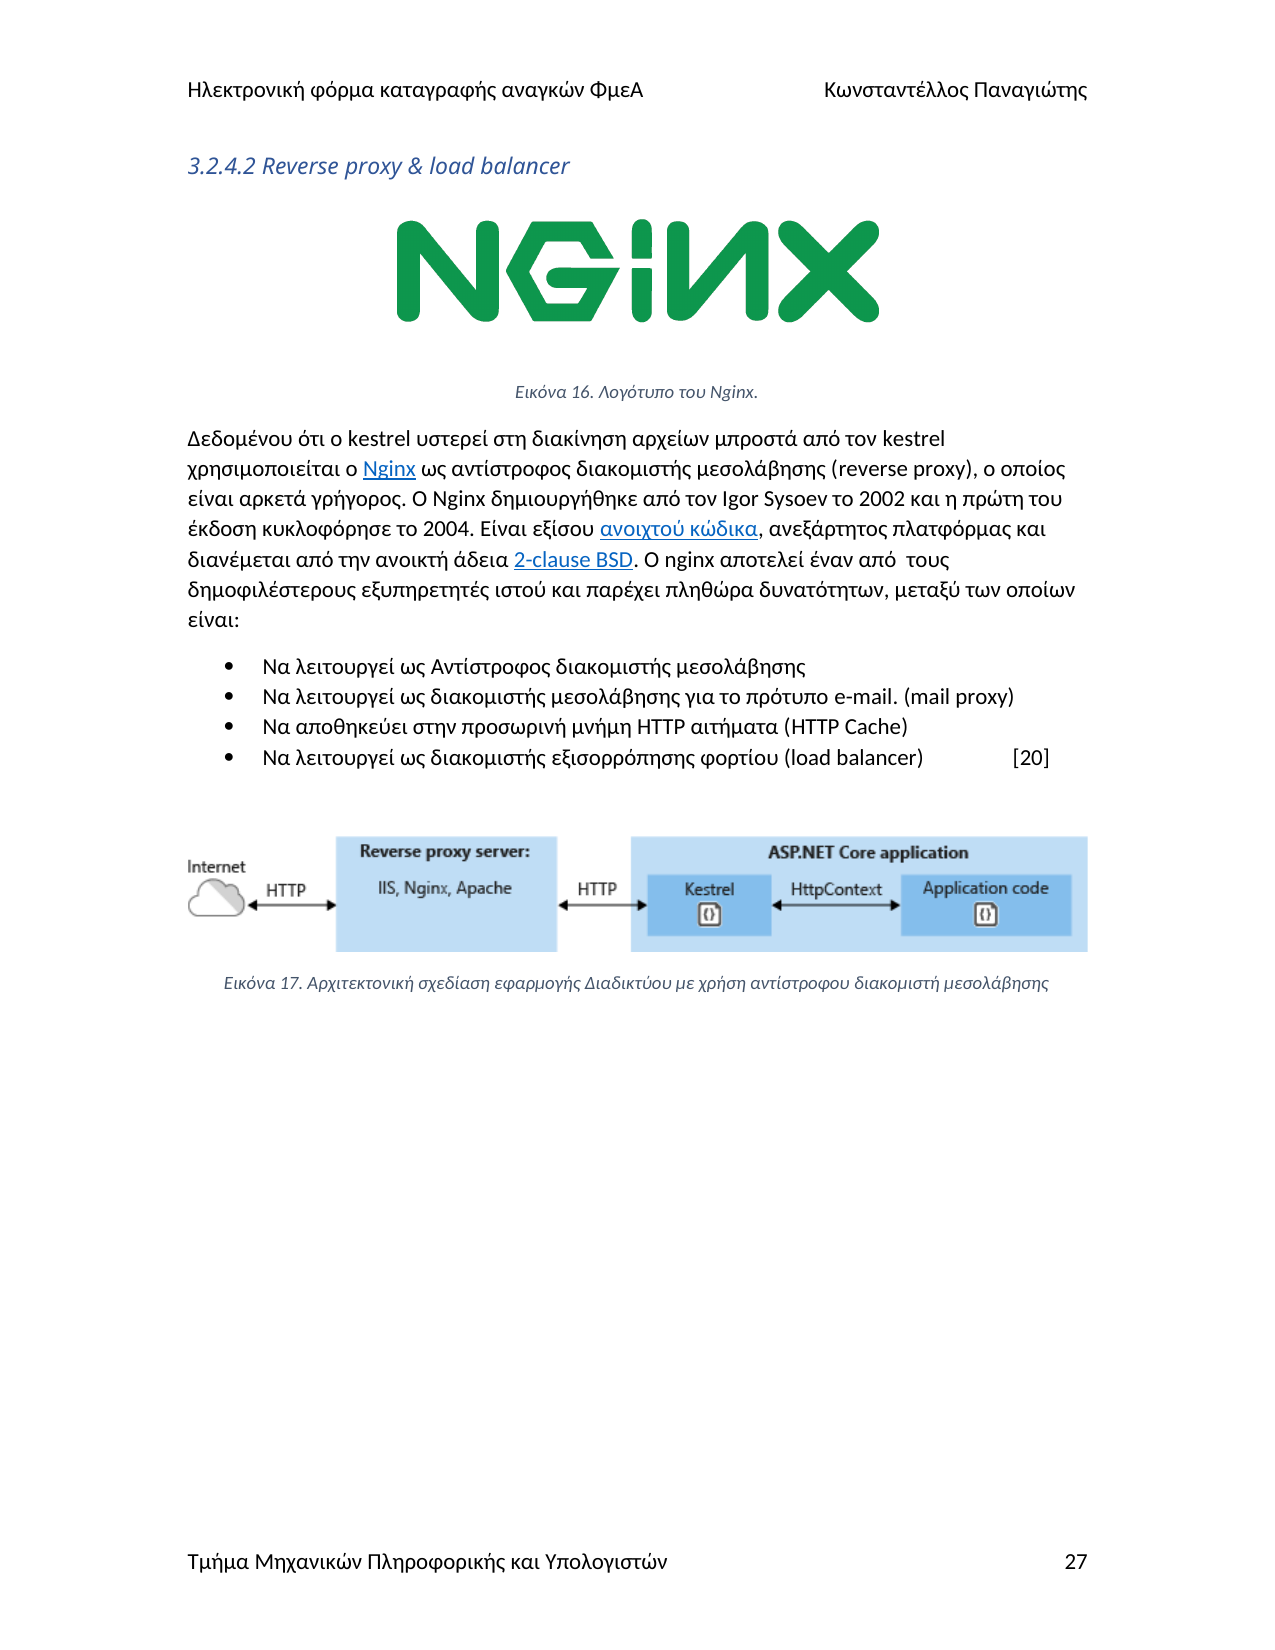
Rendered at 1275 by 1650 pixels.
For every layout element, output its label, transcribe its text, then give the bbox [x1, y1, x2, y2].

picture [373, 183, 902, 362]
text Εικόνα 17. Αρχιτεκτονική σχεδίαση εφαρμογής Διαδικτύου με χρήση αντίστροφου διακομιστή μεσολάβησης [187, 971, 1087, 994]
text Δεδομένου ότι ο kestrel υστερεί στη διακίνηση αρχείων μπροστά από τον kestrel χρησιμοποιείται ο Nginx ως αντίστροφος διακομιστής μεσολάβησης (reverse proxy), ο οποίος είναι αρκετά γρήγορος. Ο Nginx δημιουργήθηκε από τον Igor Sysoev το 2002 και η πρώτη του έκδοση κυκλοφόρησε το 2004. Είναι εξίσου ανοιχτού κώδικα, ανεξάρτητος πλατφόρμας και διανέμεται από την ανοικτή άδεια 2-clause BSD. Ο nginx αποτελεί έναν από τους δημοφιλέστερους εξυπηρετητές ιστού και παρέχει πληθώρα δυνατότητων, μεταξύ των οποίων είναι: [187, 424, 1087, 633]
list Να αποθηκεύει στην προσωρινή μνήμη HTTP αιτήματα (HTTP Cache) [225, 712, 1087, 740]
picture [187, 836, 1088, 952]
list Να λειτουργεί ως διακομιστής εξισορρόπησης φορτίου (load balancer) [225, 743, 1087, 771]
list Να λειτουργεί ως Αντίστροφος διακομιστής μεσολάβησης [225, 652, 1087, 680]
list Να λειτουργεί ως διακομιστής μεσολάβησης για το πρότυπο e-mail. (mail proxy) [225, 682, 1087, 710]
text Εικόνα 16. Λογότυπο του Nginx. [187, 380, 1087, 403]
subtitle 3.2.4.2 Reverse proxy & load balancer [187, 150, 1087, 181]
